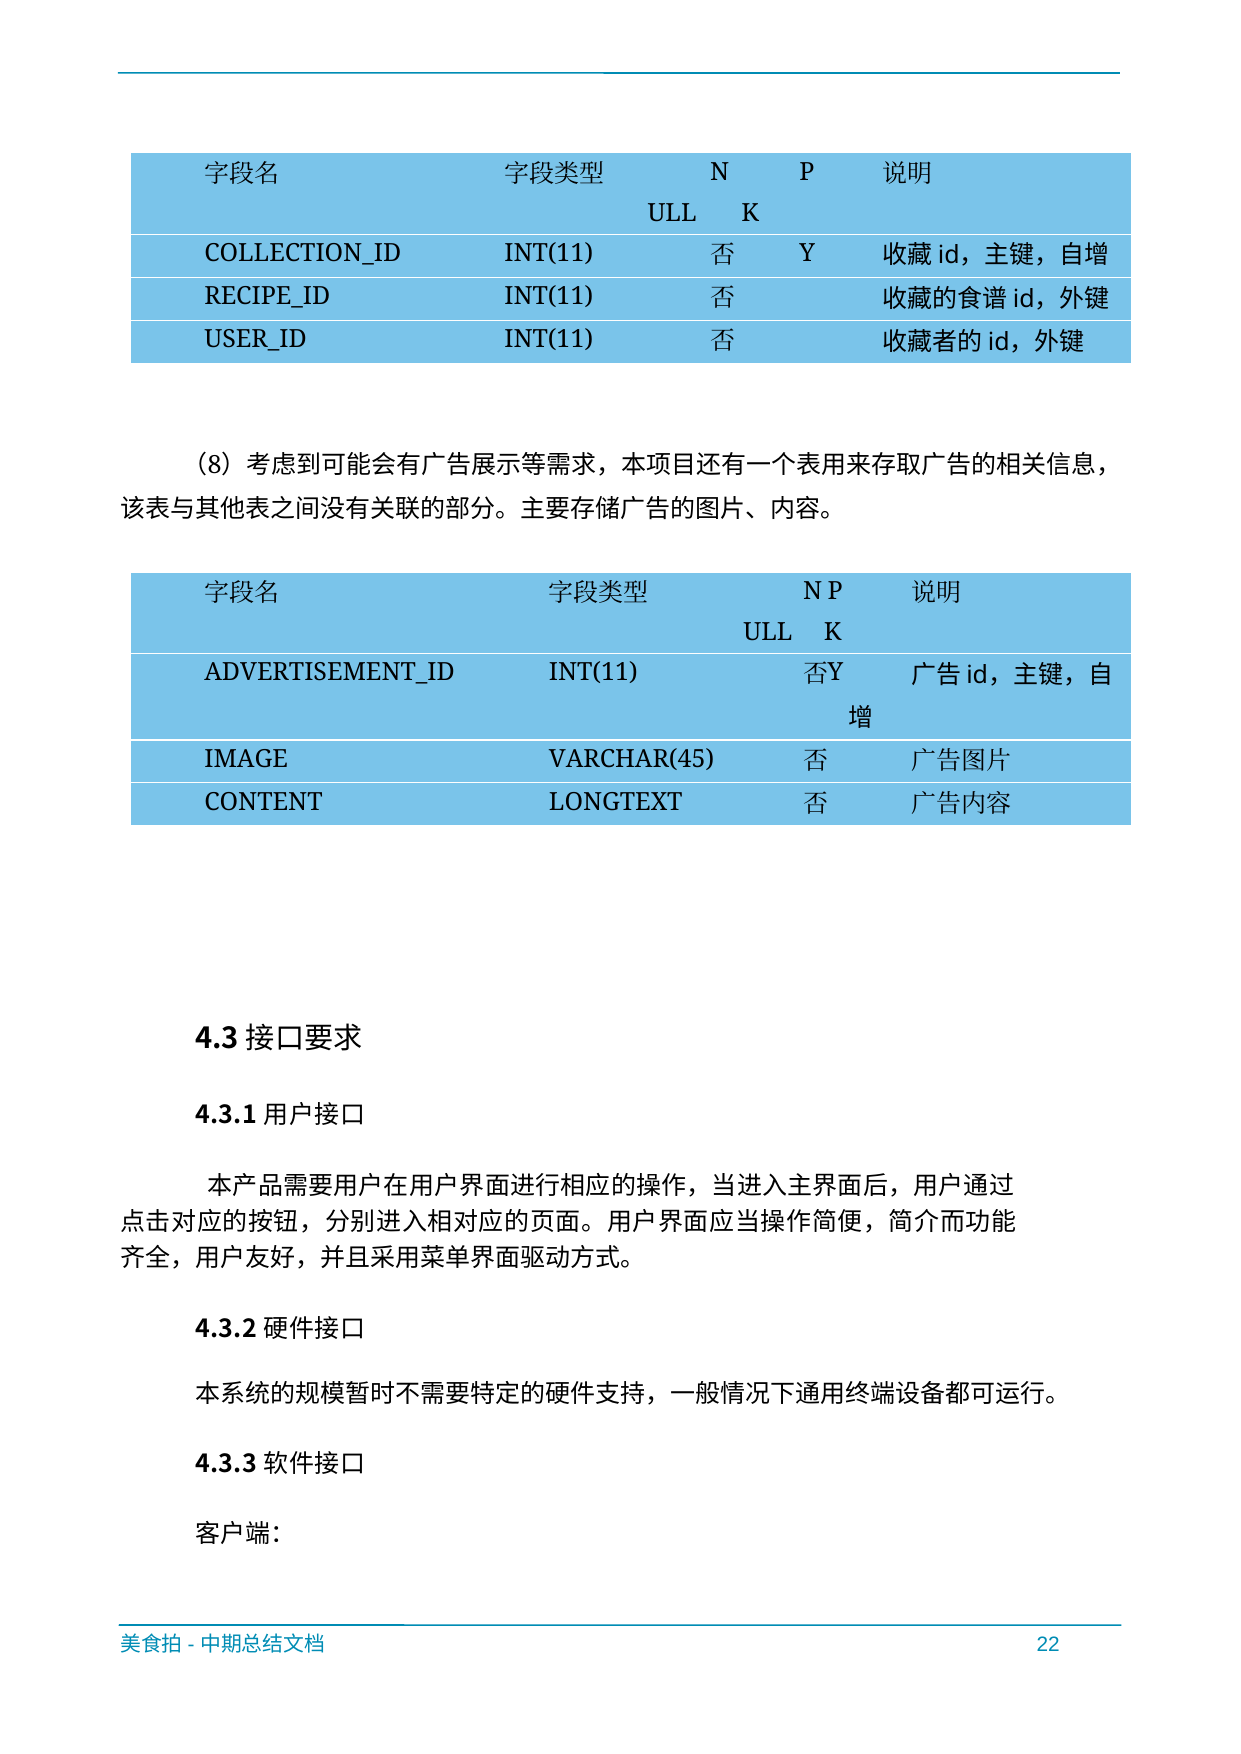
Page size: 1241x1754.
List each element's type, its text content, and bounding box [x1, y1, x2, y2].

table_cell 否 [637, 321, 731, 363]
text （8）考虑到可能会有广告展示等需求，本项目还有一个表用来存取广告的相关信息，该表与其他表之间没有关联的部分。主要存储广告的图片、内容。 [120, 445, 1120, 524]
text 4.3.1 用户接口 [120, 1095, 1120, 1131]
text 本产品需要用户在用户界面进行相应的操作，当进入主界面后，用户通过点击对应的按钮，分别进入相对应的页面。用户界面应当操作简便，简介而功能齐全，用户友好，并且采用菜单界面驱动方式。 [120, 1165, 1016, 1274]
table_cell ADVERTISEMENT_ID [131, 654, 476, 739]
table_cell 收藏者的id，外键 [810, 321, 1131, 363]
table_header PK [813, 573, 838, 653]
table_header NULL [637, 153, 731, 234]
table_header 字段名 [131, 153, 431, 234]
table_cell Y [813, 654, 838, 739]
table_cell 否 [733, 741, 813, 782]
table_header PK [731, 153, 810, 234]
text 客户端： [120, 1514, 1120, 1550]
table_cell 广告内容 [838, 783, 1131, 825]
table_header 字段名 [131, 573, 476, 653]
table_cell [813, 741, 838, 782]
table_header NULL [733, 573, 813, 653]
table_cell [731, 321, 810, 363]
table_cell 收藏id，主键，自增 [810, 235, 1131, 277]
table_header 说明 [810, 153, 1131, 234]
table_header 字段类型 [476, 573, 733, 653]
table_cell INT(11) [431, 235, 637, 277]
text 4.3.3 软件接口 [120, 1443, 1120, 1479]
table_cell LONGTEXT [476, 783, 733, 825]
text 4.3 接口要求 [120, 1015, 1120, 1057]
table_cell VARCHAR(45) [476, 741, 733, 782]
table_cell 否 [637, 278, 731, 320]
table_cell INT(11) [431, 278, 637, 320]
table_cell 收藏的食谱id，外键 [810, 278, 1131, 320]
table_cell Y [731, 235, 810, 277]
table_cell RECIPE_ID [131, 278, 431, 320]
text 4.3.2 硬件接口 [120, 1308, 1120, 1344]
table_cell COLLECTION_ID [131, 235, 431, 277]
table_cell 广告图片 [838, 741, 1131, 782]
table_header 字段类型 [431, 153, 637, 234]
table_cell INT(11) [431, 321, 637, 363]
table_cell 广告id，主键，自增 [838, 654, 1131, 739]
table_cell CONTENT [131, 783, 476, 825]
table_cell 否 [733, 783, 813, 825]
table_cell 否 [637, 235, 731, 277]
table_cell [731, 278, 810, 320]
table_header 说明 [838, 573, 1131, 653]
table_cell INT(11) [476, 654, 733, 739]
text 本系统的规模暂时不需要特定的硬件支持，一般情况下通用终端设备都可运行。 [120, 1373, 1120, 1409]
table_cell 否 [733, 654, 813, 739]
table_cell [813, 783, 838, 825]
table_cell USER_ID [131, 321, 431, 363]
table_cell IMAGE [131, 741, 476, 782]
